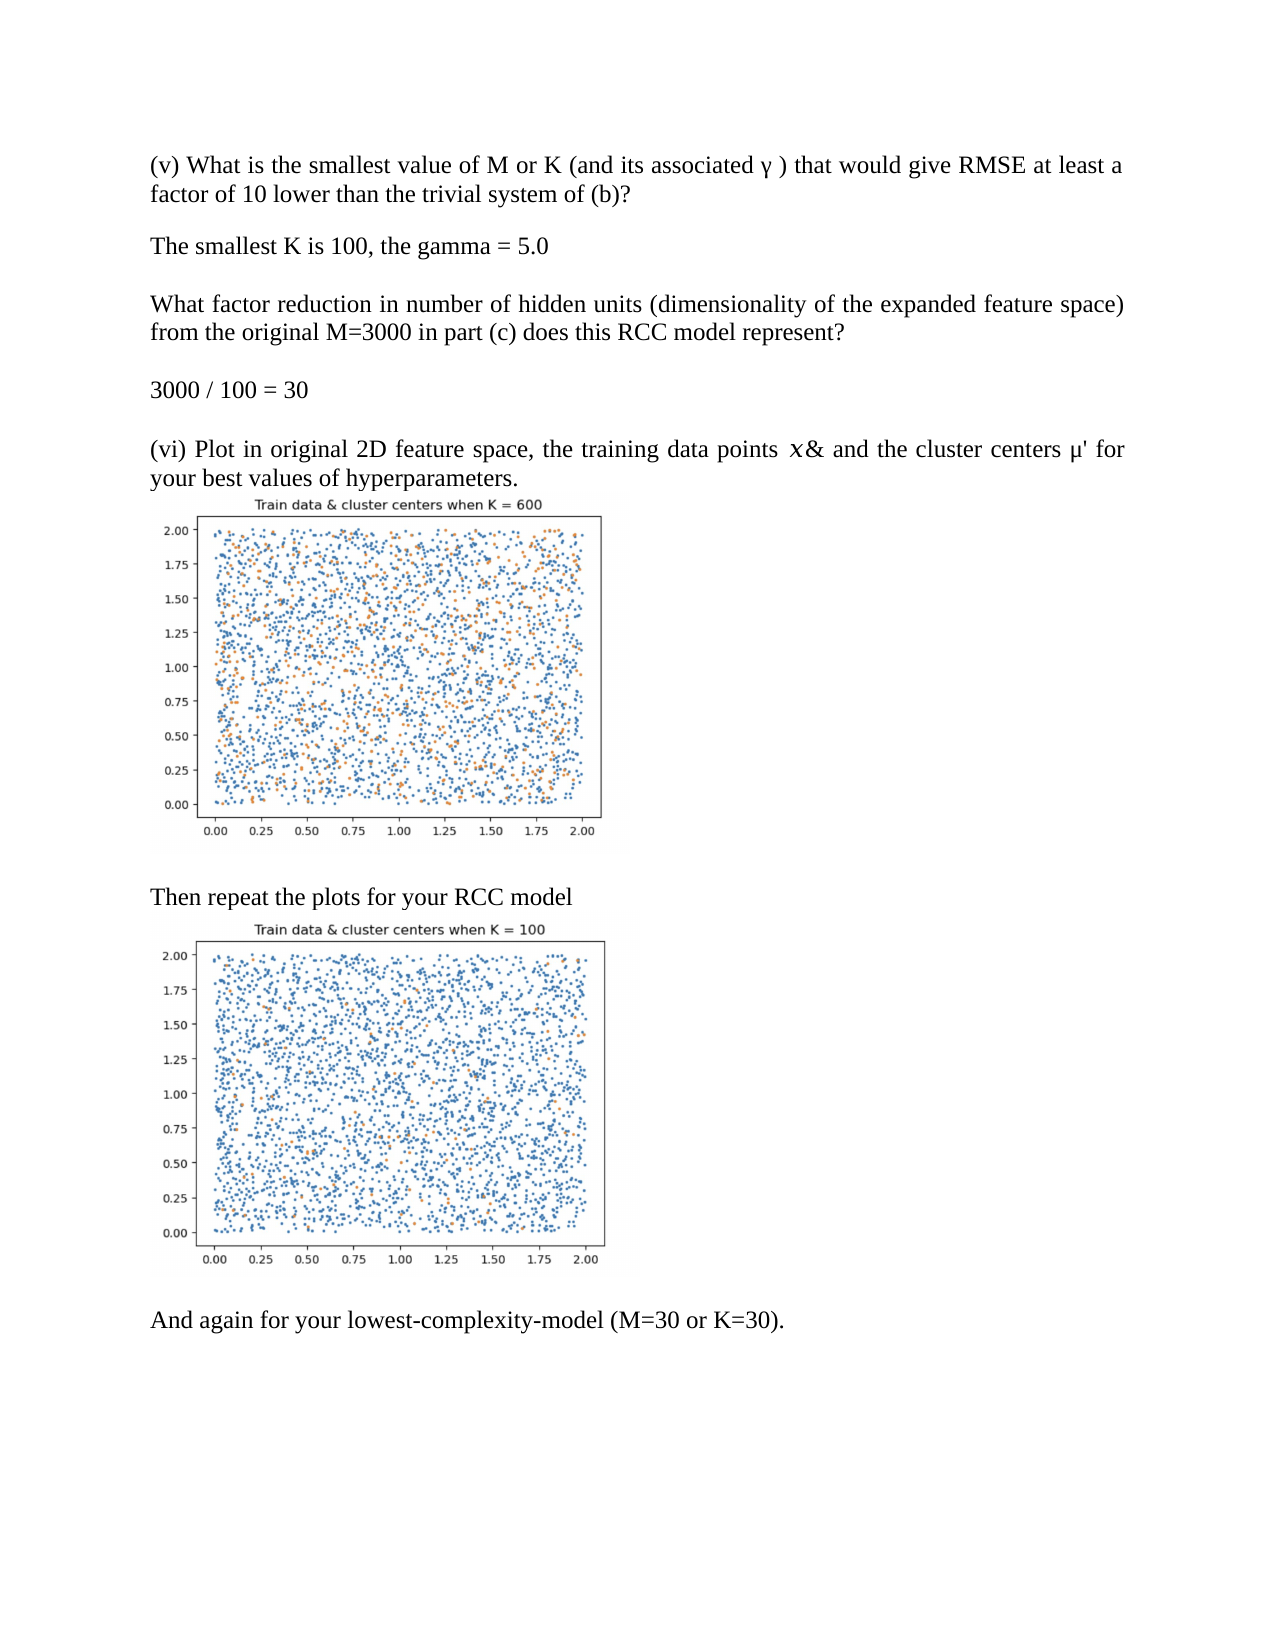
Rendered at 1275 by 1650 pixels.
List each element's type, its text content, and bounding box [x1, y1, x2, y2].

text (vi) Plot in original 2D feature space, the training data points 𝑥& and the cluster centers μ' for your best values of hyperparameters. [150, 432, 1125, 491]
text What factor reduction in number of hidden units (dimensionality of the expanded feature space) from the original M=3000 in part (c) does this RCC model represent? [150, 289, 1125, 346]
text And again for your lowest-complexity-model (M=30 or K=30). [150, 1306, 1125, 1334]
picture [150, 910, 640, 1277]
text Then repeat the plots for your RCC model [150, 882, 1125, 911]
text 3000 / 100 = 30 [150, 375, 1125, 404]
picture [150, 491, 631, 854]
text The smallest K is 100, the gamma = 5.0 [150, 231, 1125, 260]
text (v) What is the smallest value of M or K (and its associated γ ) that would give RMSE at least a factor of 10 lower than the trivial system of (b)? [150, 150, 1125, 207]
